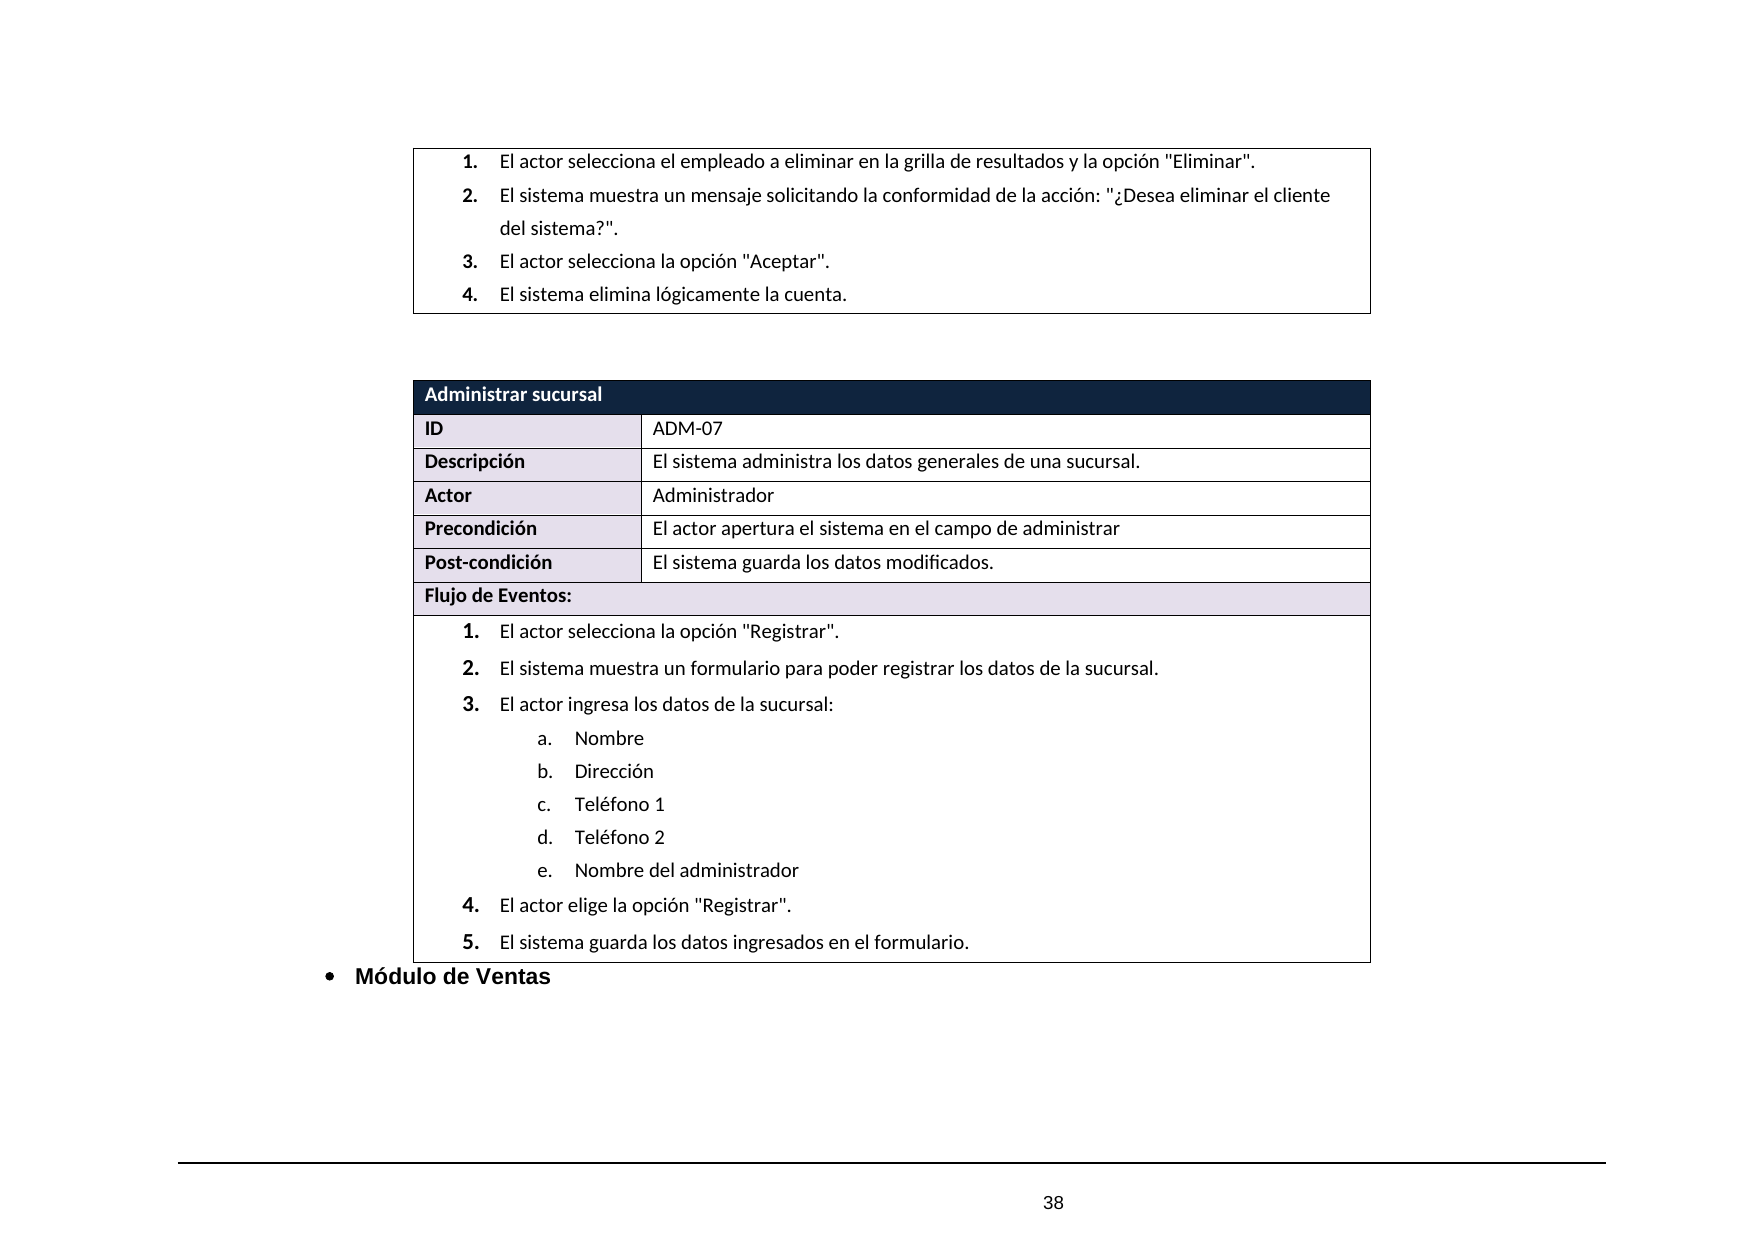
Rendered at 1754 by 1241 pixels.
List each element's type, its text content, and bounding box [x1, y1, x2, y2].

table_cell Actor [414, 482, 641, 514]
table_cell Flujo de Eventos: [414, 583, 1370, 615]
table_cell El sistema guarda los datos modificados. [642, 549, 1370, 582]
table_cell Precondición [414, 516, 641, 548]
table_cell El actor selecciona la opción "Registrar". El sistema muestra un formulario para poder registrar los datos de la sucursal. El actor ingresa los datos de la sucursal: Nombre Dirección Teléfono 1 Teléfono 2 Nombre del administrador El actor elige la opción "Registrar". El sistema guarda los datos ingresados en el formulario. [414, 616, 1370, 962]
table_cell Administrador [642, 482, 1370, 514]
list Módulo de Ventas [326, 963, 1606, 989]
table_cell El sistema administra los datos generales de una sucursal. [642, 449, 1370, 481]
table_cell Post-condición [414, 549, 641, 582]
table_cell ID [414, 415, 641, 447]
table_cell Descripción [414, 449, 641, 481]
table_header Administrar sucursal [414, 381, 1370, 414]
table_cell El actor selecciona el empleado a eliminar en la grilla de resultados y la opción "Eliminar". El sistema muestra un mensaje solicitando la conformidad de la acción: "¿Desea eliminar el cliente del sistema?". El actor selecciona la opción "Aceptar". El sistema elimina lógicamente la cuenta. [414, 149, 1370, 313]
table_cell ADM-07 [642, 415, 1370, 447]
table_cell El actor apertura el sistema en el campo de administrar [642, 516, 1370, 548]
